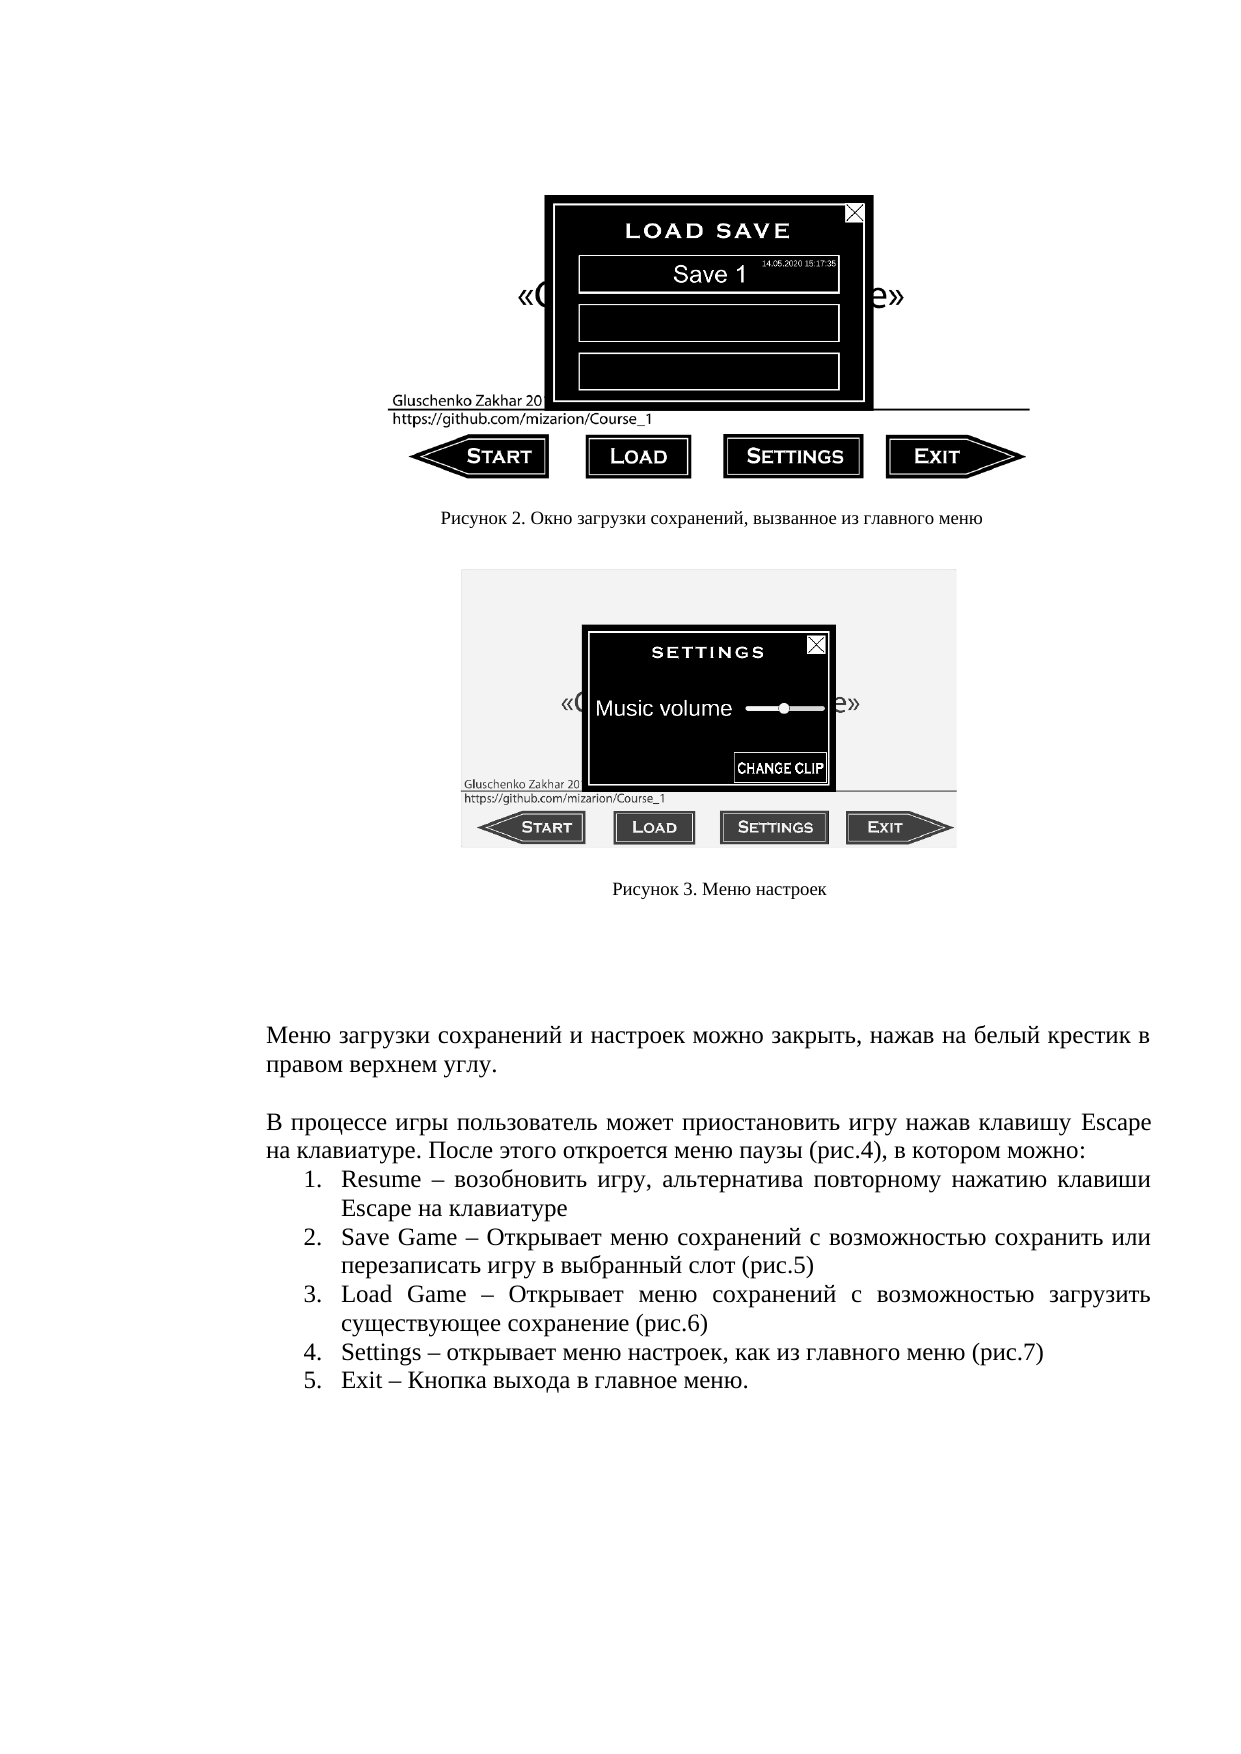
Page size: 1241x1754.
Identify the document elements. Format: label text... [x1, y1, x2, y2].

list Load Game – Открывает меню сохранений с возможностью загрузить существующее сохранение (рис.6) [303, 1279, 1152, 1337]
list Resume – возобновить игру, альтернатива повторному нажатию клавиши Escape на клавиатуре [303, 1164, 1152, 1222]
list Save Game – Открывает меню сохранений с возможностью сохранить или перезаписать игру в выбранный слот (рис.5) [303, 1222, 1152, 1279]
text Меню загрузки сохранений и настроек можно закрыть, нажав на белый крестик в правом верхнем углу. [266, 1021, 1152, 1078]
list Exit – Кнопка выхода в главное меню. [303, 1366, 1152, 1394]
list Settings – открывает меню настроек, как из главного меню (рис.7) [303, 1337, 1152, 1366]
picture [387, 131, 1030, 483]
text В процессе игры пользователь может приостановить игру нажав клавишу Escape на клавиатуре. После этого откроется меню паузы (рис.4), в котором можно: [266, 1107, 1152, 1164]
picture [460, 569, 957, 848]
